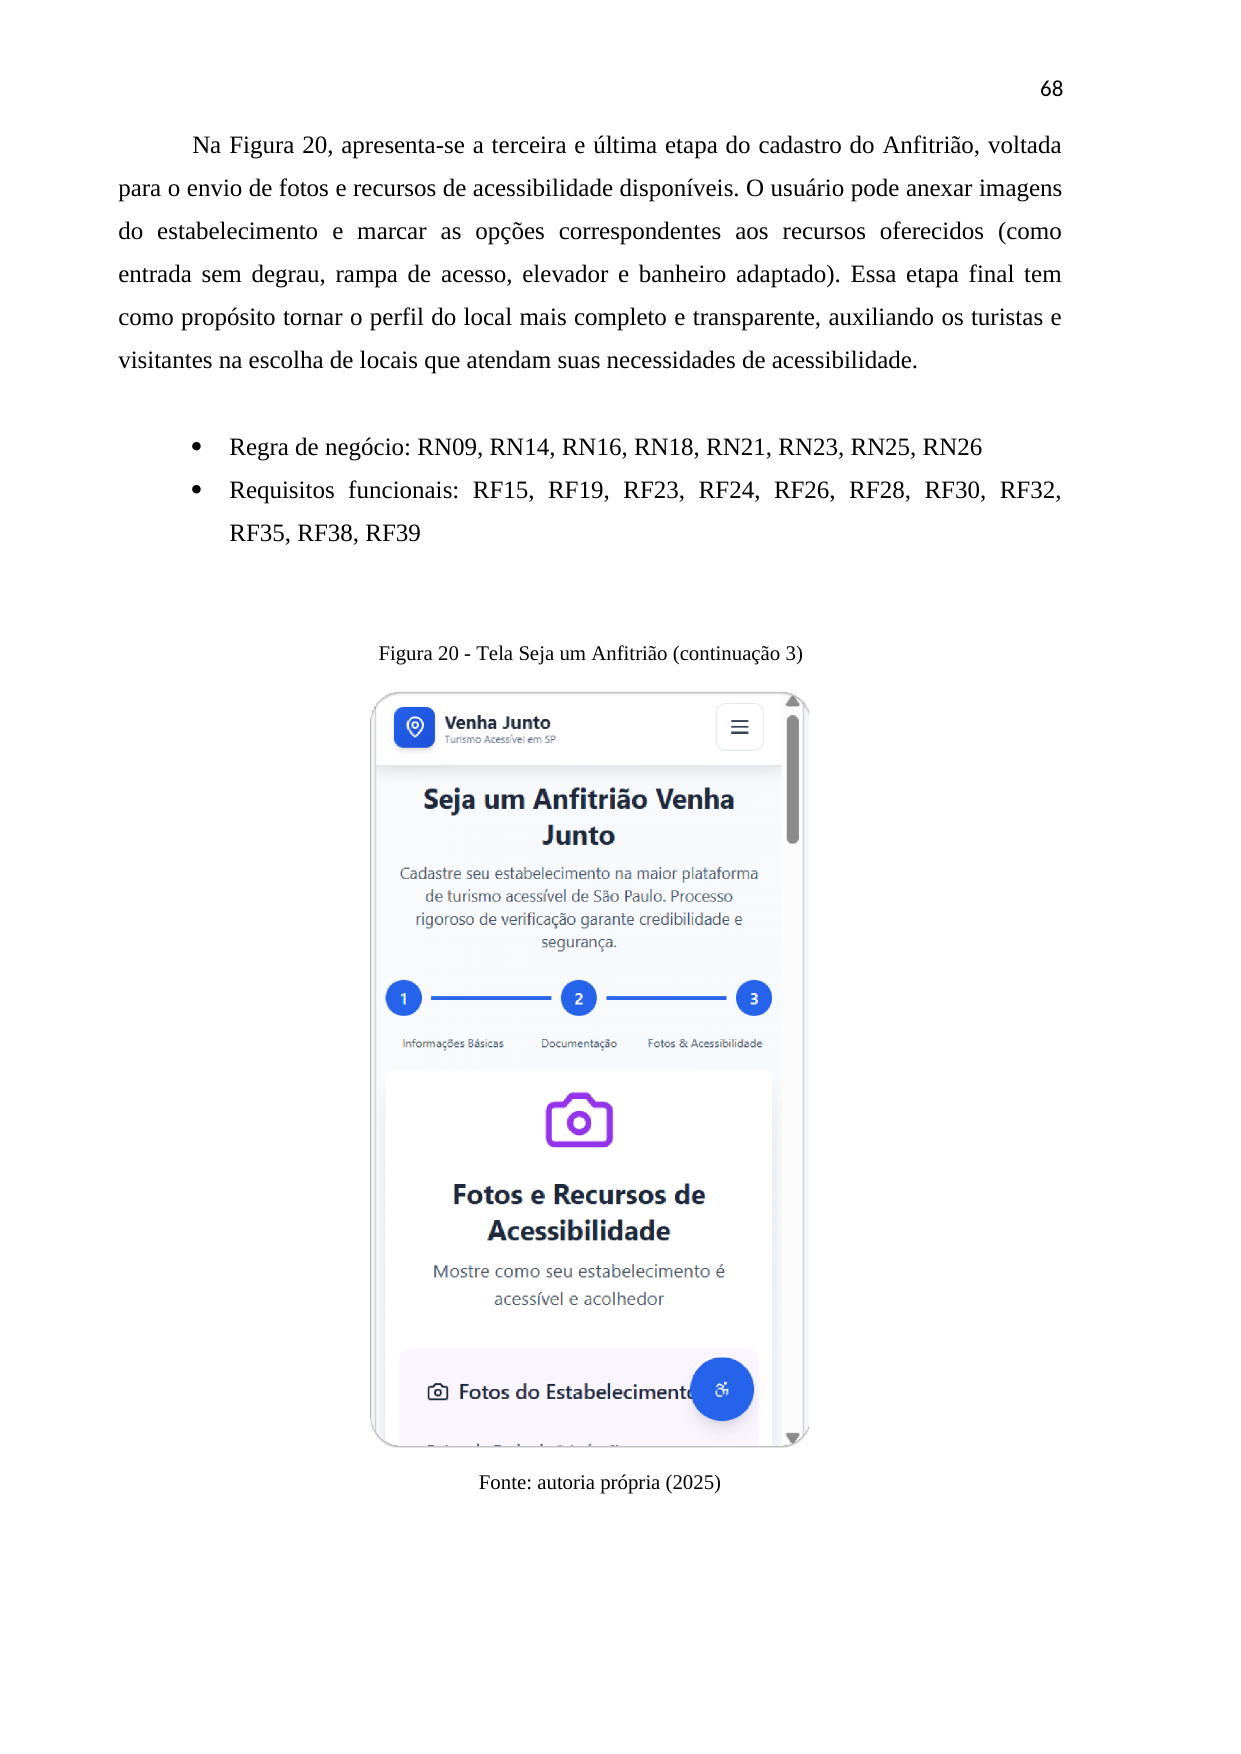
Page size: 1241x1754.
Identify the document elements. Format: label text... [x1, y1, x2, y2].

text Na Figura 20, apresenta-se a terceira e última etapa do cadastro do Anfitrião, voltada para o envio de fotos e recursos de acessibilidade disponíveis. O usuário pode anexar imagens do estabelecimento e marcar as opções correspondentes aos recursos oferecidos (como entrada sem degrau, rampa de acesso, elevador e banheiro adaptado). Essa etapa final tem como propósito tornar o perfil do local mais completo e transparente, auxiliando os turistas e visitantes na escolha de locais que atendam suas necessidades de acessibilidade. [118, 130, 1063, 374]
list Regra de negócio: RN09, RN14, RN16, RN18, RN21, RN23, RN25, RN26 [192, 432, 1063, 461]
list Requisitos funcionais: RF15, RF19, RF23, RF24, RF26, RF28, RF30, RF32, RF35, RF38, RF39 [192, 475, 1063, 547]
picture [368, 691, 809, 1444]
